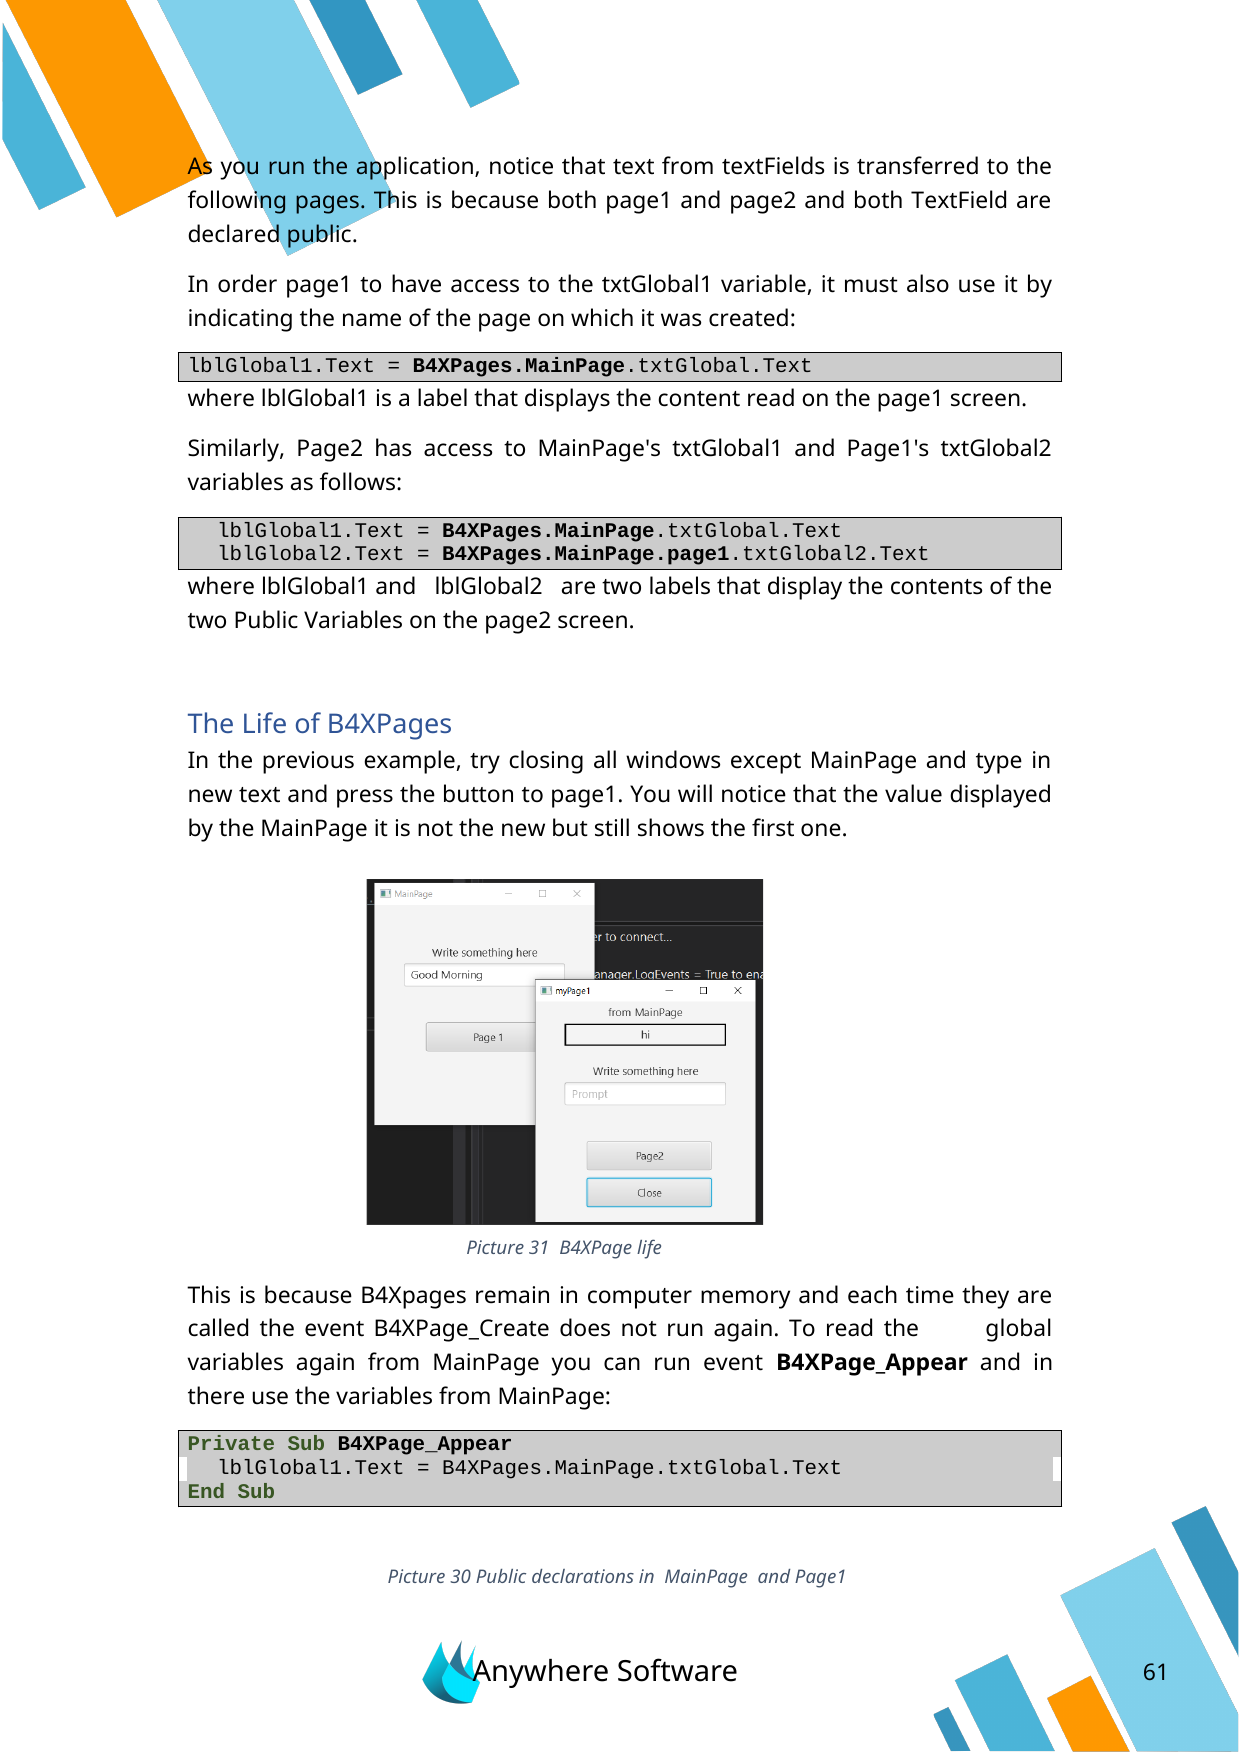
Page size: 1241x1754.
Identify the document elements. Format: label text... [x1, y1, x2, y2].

picture [422, 1640, 481, 1704]
text lblGlobal1.Text = B4XPages.MainPage.txtGlobal.Text [187, 1457, 1053, 1478]
picture [2, 0, 520, 256]
text In order page1 to have access to the txtGlobal1 variable, it must also use it by indicating the name of the page on which it was created: [187, 268, 1053, 333]
text In the previous example, try closing all windows except MainPage and type in new text and press the button to page1. You will notice that the value displayed by the MainPage it is not the new but still shows the first one. [187, 744, 1053, 843]
text End Sub [179, 1478, 1061, 1506]
text lblGlobal2.Text = B4XPages.MainPage.page1.txtGlobal2.Text [179, 540, 1061, 569]
text where lblGlobal1 is a label that displays the content read on the page1 screen. [187, 382, 1053, 413]
picture [933, 1506, 1239, 1752]
text Private Sub B4XPage_Appear [179, 1431, 1061, 1457]
text lblGlobal1.Text = B4XPages.MainPage.txtGlobal.Text [179, 518, 1061, 540]
text As you run the application, notice that text from textFields is transferred to the following pages. This is because both page1 and page2 and both TextField are declared public. [187, 150, 1053, 249]
text Similarly, Page2 has access to MainPage's txtGlobal1 and Page1's txtGlobal2 variables as follows: [187, 432, 1053, 497]
text where lblGlobal1 and lblGlobal2 are two labels that display the contents of the two Public Variables on the page2 screen. [187, 570, 1053, 635]
picture [366, 879, 764, 1225]
text lblGlobal1.Text = B4XPages.MainPage.txtGlobal.Text [179, 353, 1061, 381]
subtitle The Life of B4XPages [187, 705, 1053, 742]
